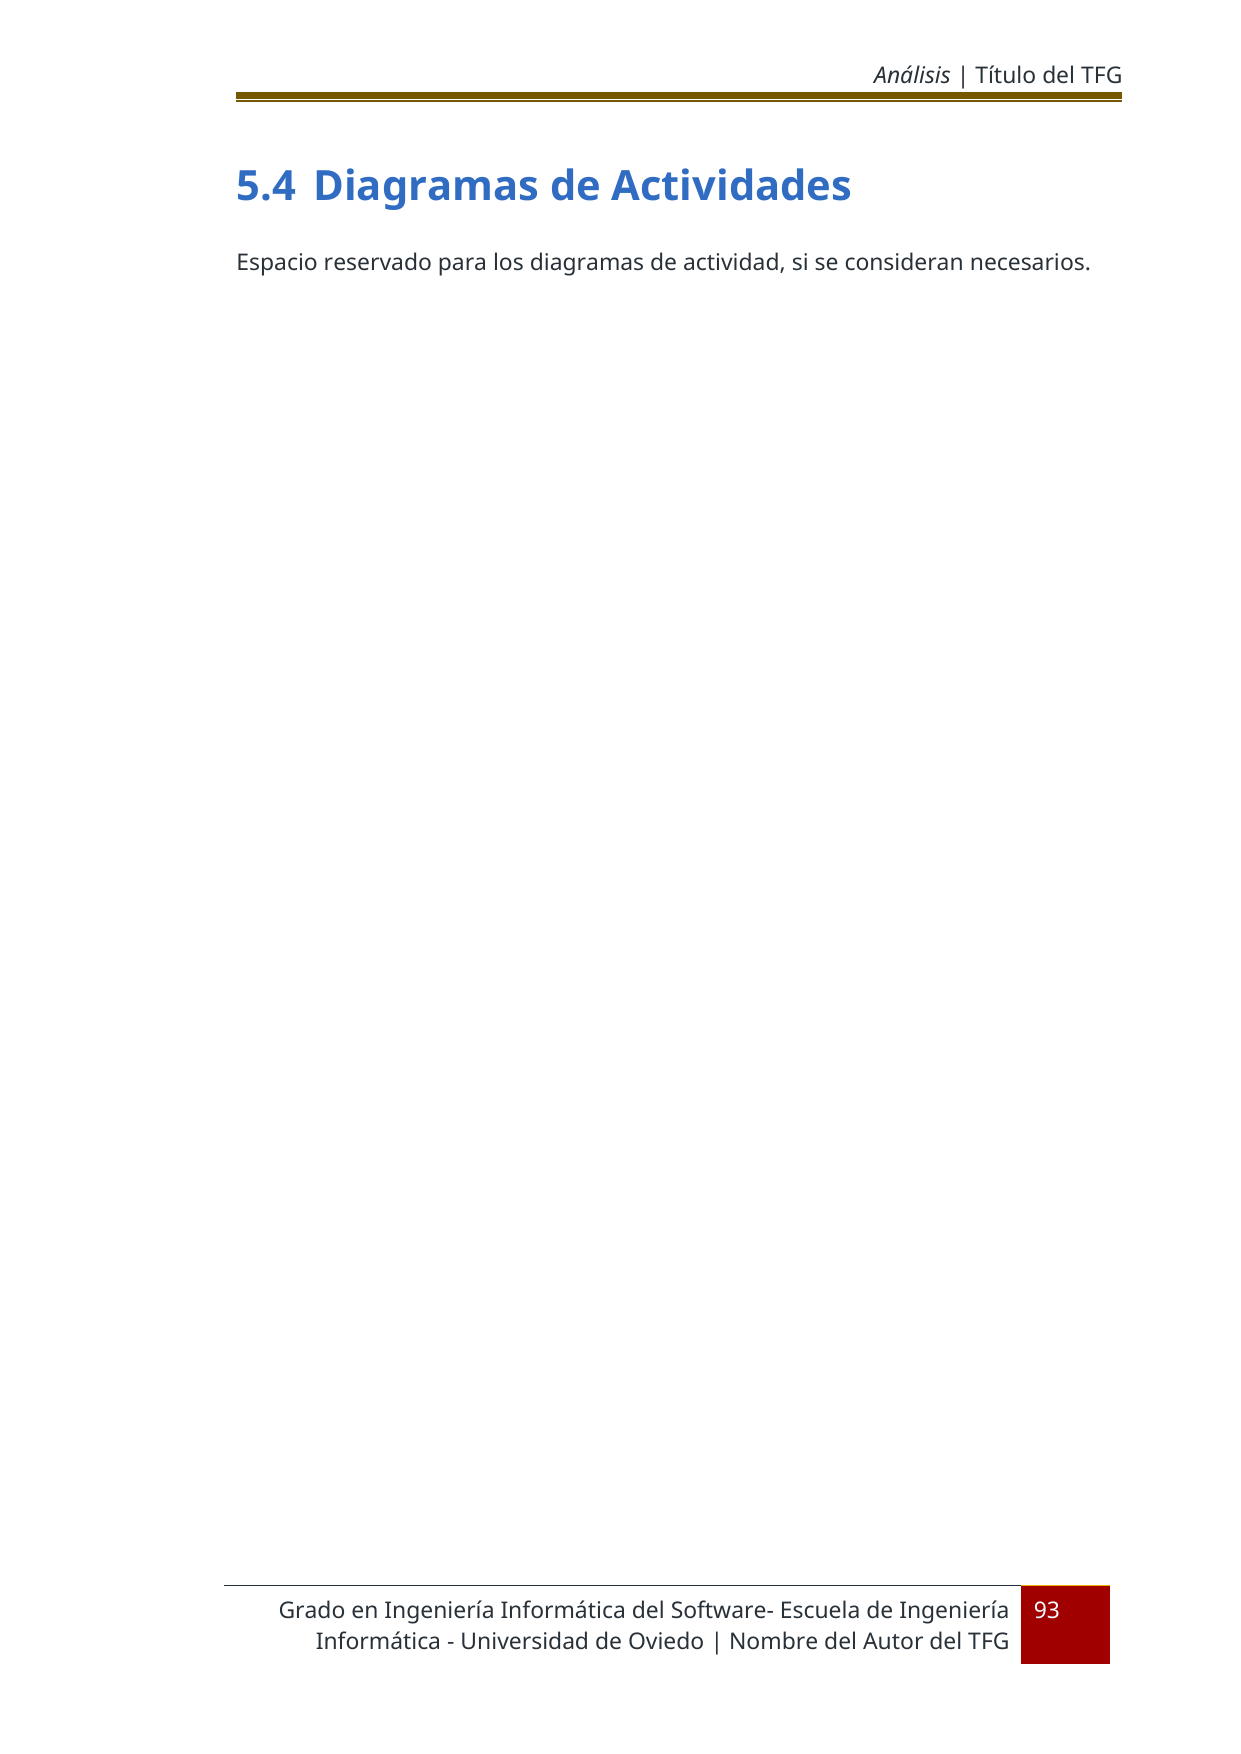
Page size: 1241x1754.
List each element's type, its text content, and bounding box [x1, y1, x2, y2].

subtitle Diagramas de Actividades [236, 156, 1122, 212]
text Espacio reservado para los diagramas de actividad, si se consideran necesarios. [236, 246, 1122, 277]
